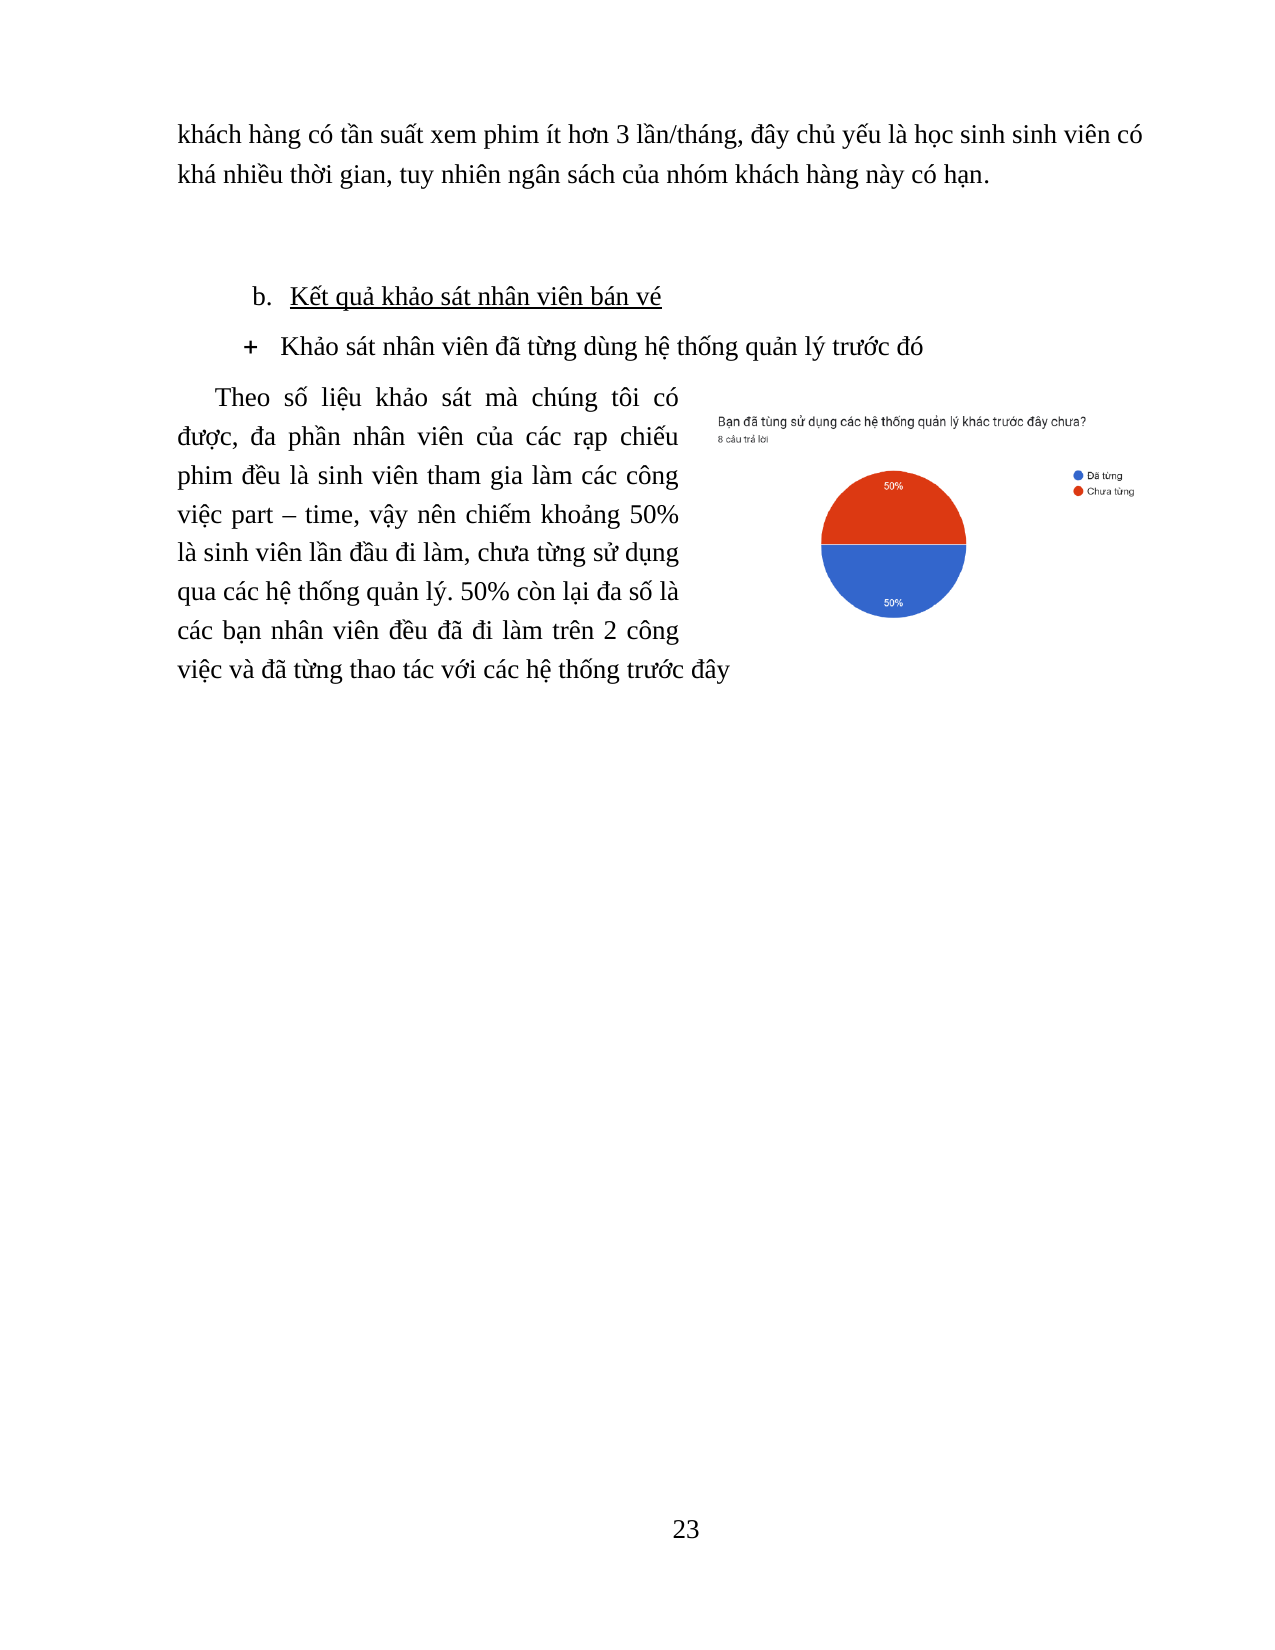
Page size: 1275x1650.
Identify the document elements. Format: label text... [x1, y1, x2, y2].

list Kết quả khảo sát nhân viên bán vé [252, 280, 1157, 311]
text Khảo sát nhân viên đã từng dùng hệ thống quản lý trước đó [243, 329, 1157, 361]
picture [698, 393, 1157, 646]
